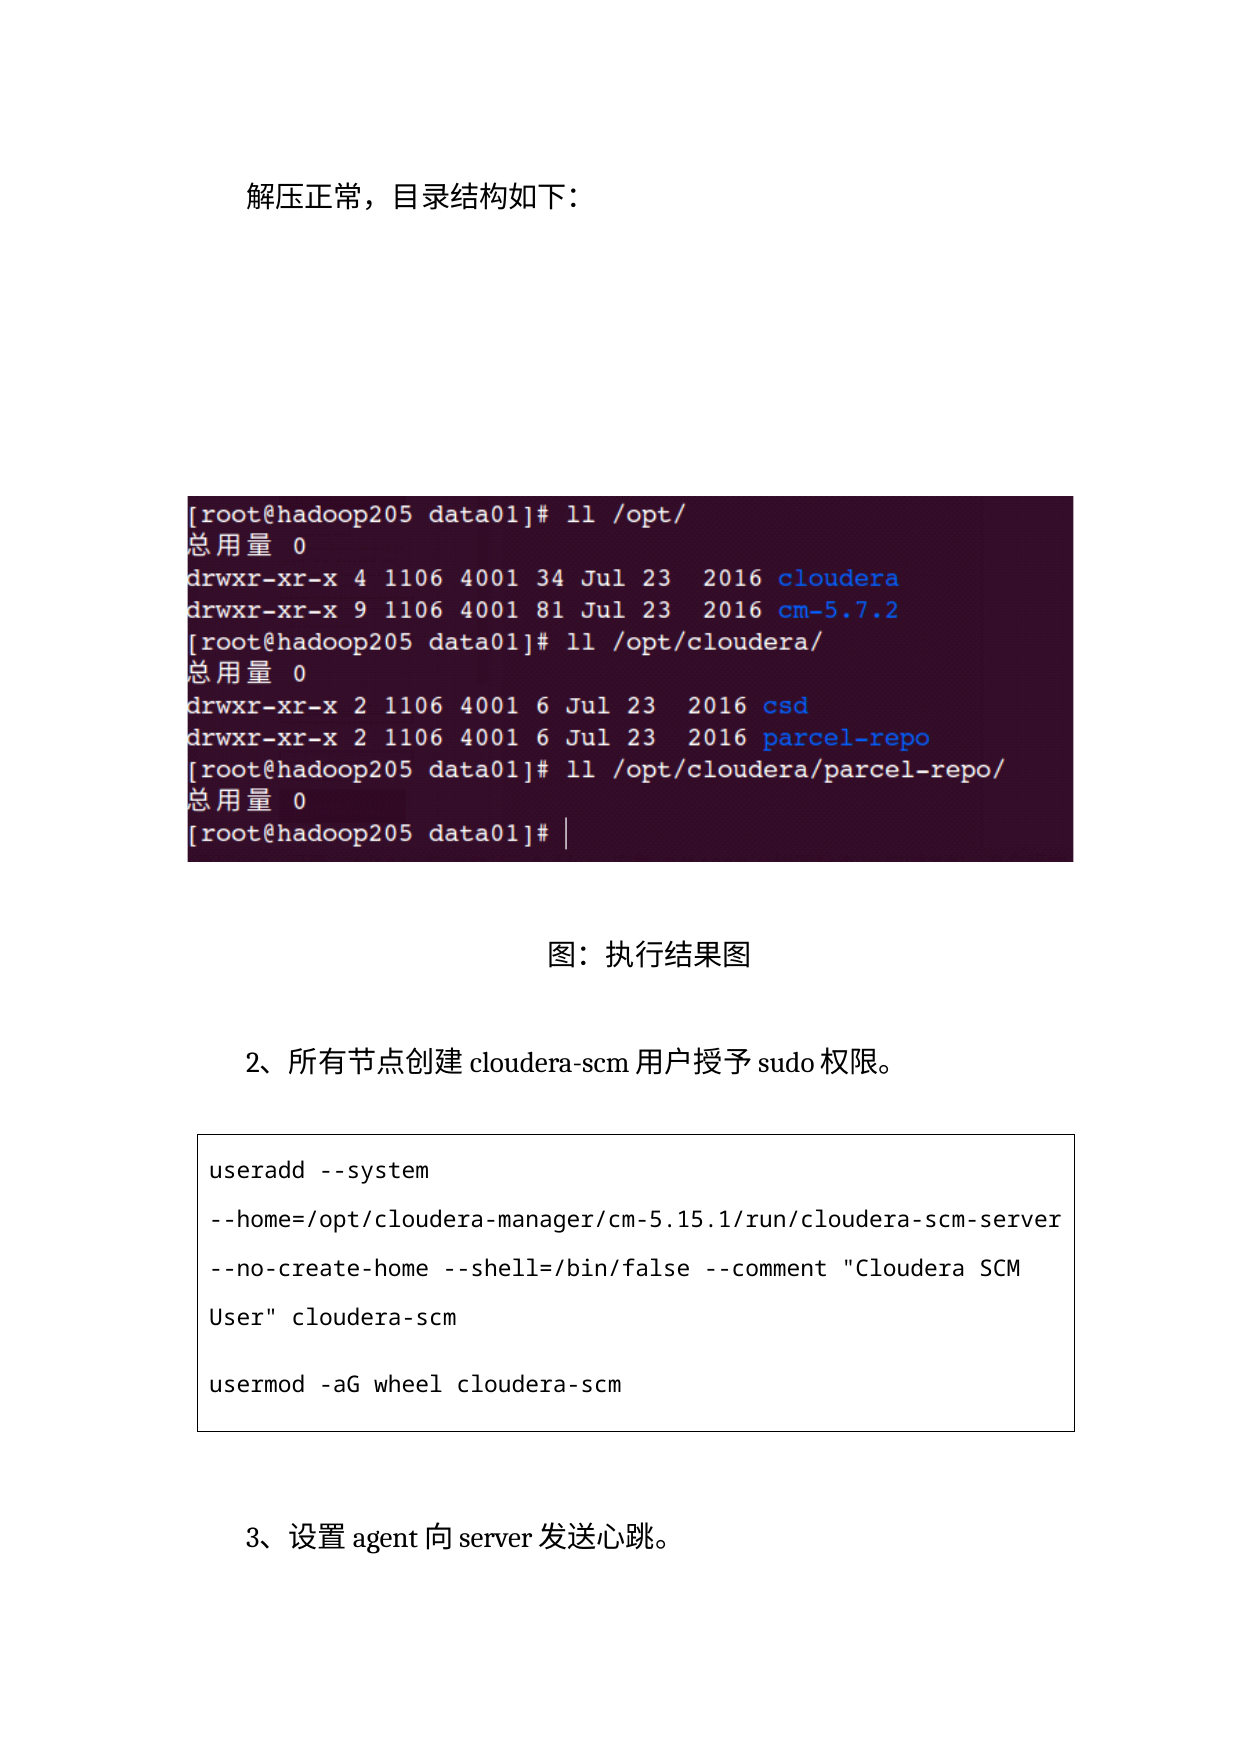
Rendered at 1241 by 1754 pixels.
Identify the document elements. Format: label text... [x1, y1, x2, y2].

text 2、所有节点创建cloudera-scm用户授予sudo权限。 [187, 1027, 1053, 1092]
table_header useradd --system --home=/opt/cloudera-manager/cm-5.15.1/run/cloudera-scm-server --no-create-home --shell=/bin/false --comment "Cloudera SCM User" cloudera-scm usermod -aG wheel cloudera-scm [198, 1135, 1074, 1431]
text 3、设置agent向server发送心跳。 [187, 1502, 1053, 1567]
picture [187, 496, 1074, 862]
text 解压正常，目录结构如下： [187, 162, 1053, 227]
text 图：执行结果图 [187, 920, 1053, 985]
